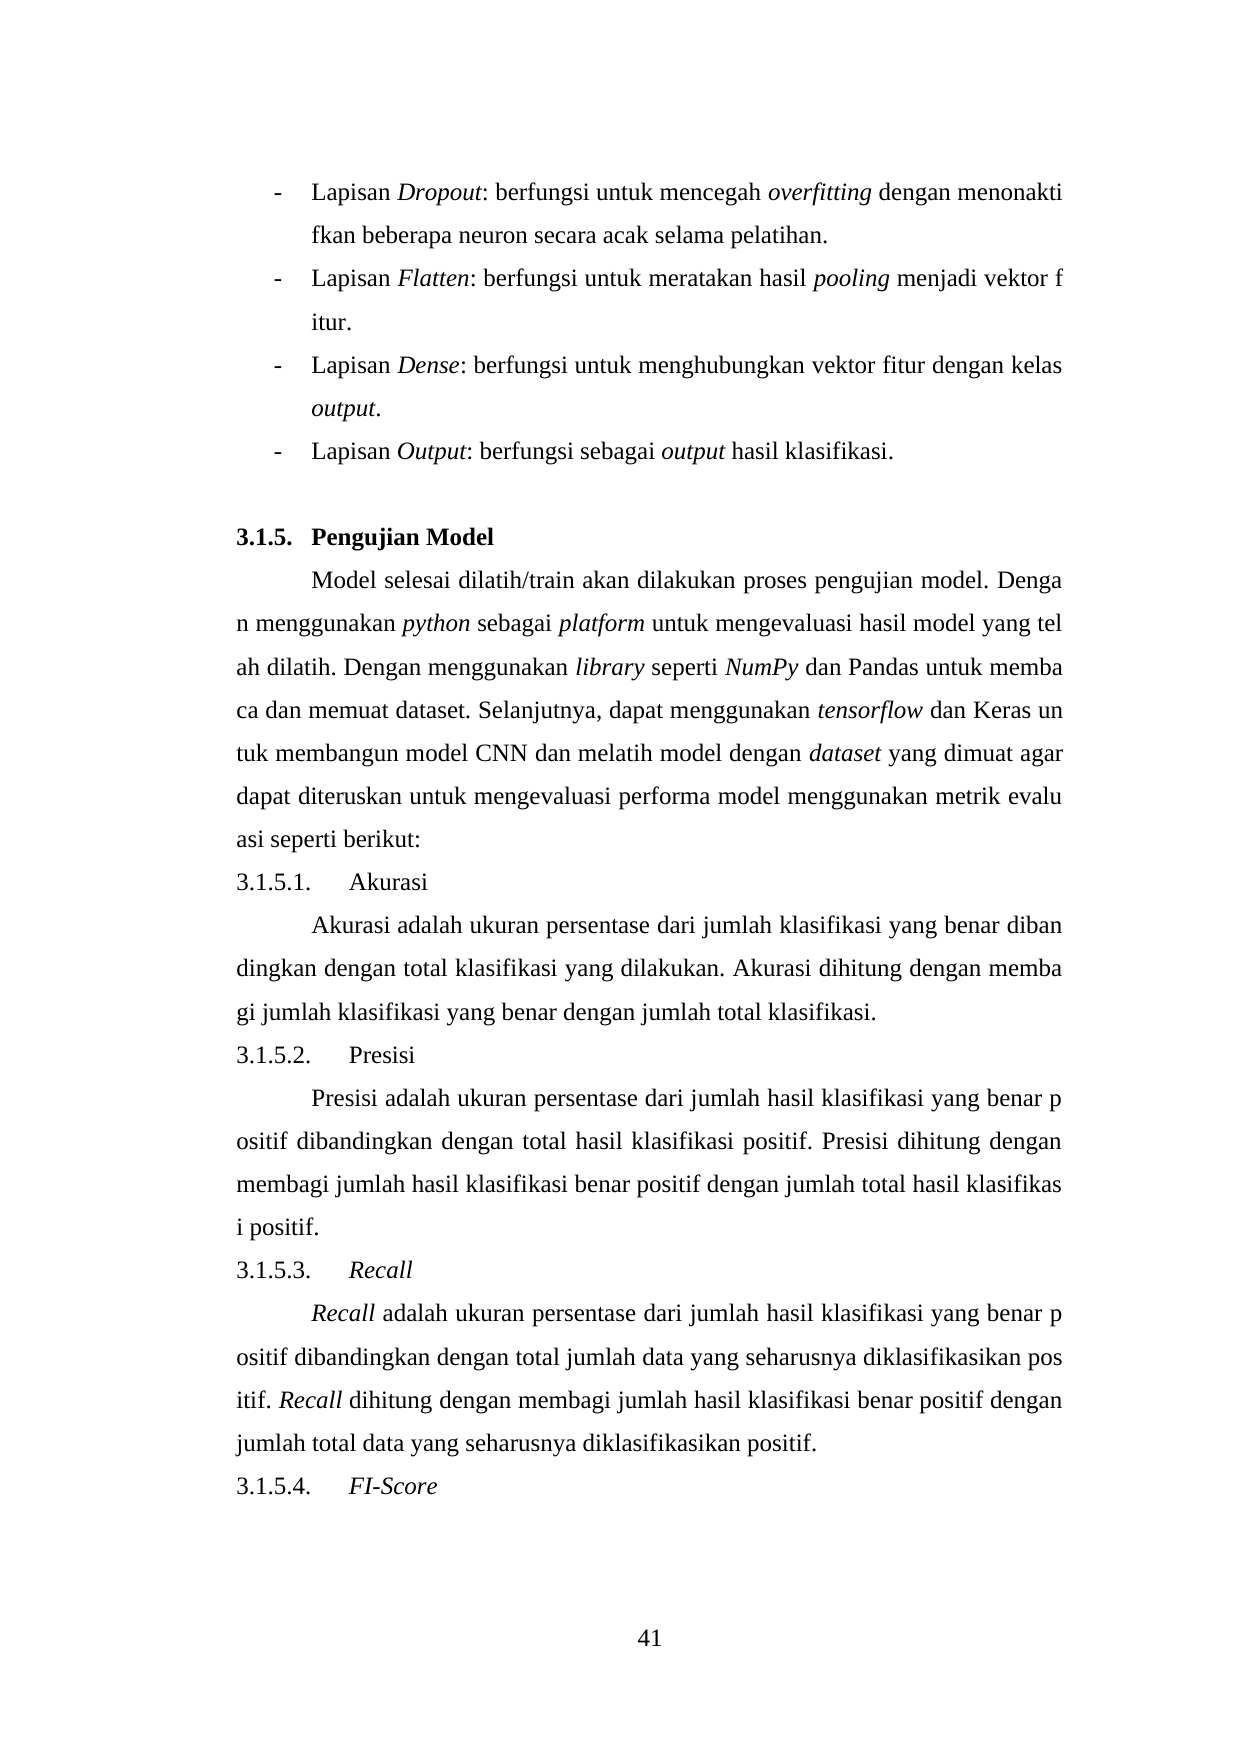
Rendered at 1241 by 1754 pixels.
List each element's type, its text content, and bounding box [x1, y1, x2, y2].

list Presisi [236, 1040, 1063, 1068]
list Recall [236, 1255, 1063, 1284]
list Lapisan Dropout: berfungsi untuk mencegah overfitting dengan menonaktifkan beberapa neuron secara acak selama pelatihan. [274, 177, 1063, 249]
subtitle Pengujian Model [236, 522, 1063, 551]
text Presisi adalah ukuran persentase dari jumlah hasil klasifikasi yang benar positif dibandingkan dengan total hasil klasifikasi positif. Presisi dihitung dengan membagi jumlah hasil klasifikasi benar positif dengan jumlah total hasil klasifikasi positif. [236, 1083, 1063, 1241]
text Akurasi adalah ukuran persentase dari jumlah klasifikasi yang benar dibandingkan dengan total klasifikasi yang dilakukan. Akurasi dihitung dengan membagi jumlah klasifikasi yang benar dengan jumlah total klasifikasi. [236, 910, 1063, 1025]
text Recall adalah ukuran persentase dari jumlah hasil klasifikasi yang benar positif dibandingkan dengan total jumlah data yang seharusnya diklasifikasikan positif. Recall dihitung dengan membagi jumlah hasil klasifikasi benar positif dengan jumlah total data yang seharusnya diklasifikasikan positif. [236, 1298, 1063, 1457]
list Akurasi [236, 867, 1063, 896]
text Model selesai dilatih/train akan dilakukan proses pengujian model. Dengan menggunakan python sebagai platform untuk mengevaluasi hasil model yang telah dilatih. Dengan menggunakan library seperti NumPy dan Pandas untuk membaca dan memuat dataset. Selanjutnya, dapat menggunakan tensorflow dan Keras untuk membangun model CNN dan melatih model dengan dataset yang dimuat agar dapat diteruskan untuk mengevaluasi performa model menggunakan metrik evaluasi seperti berikut: [236, 565, 1063, 853]
list FI-Score [236, 1471, 1063, 1500]
list Lapisan Flatten: berfungsi untuk meratakan hasil pooling menjadi vektor fitur. [274, 263, 1063, 335]
list Lapisan Output: berfungsi sebagai output hasil klasifikasi. [274, 436, 1063, 465]
list Lapisan Dense: berfungsi untuk menghubungkan vektor fitur dengan kelas output. [274, 350, 1063, 422]
